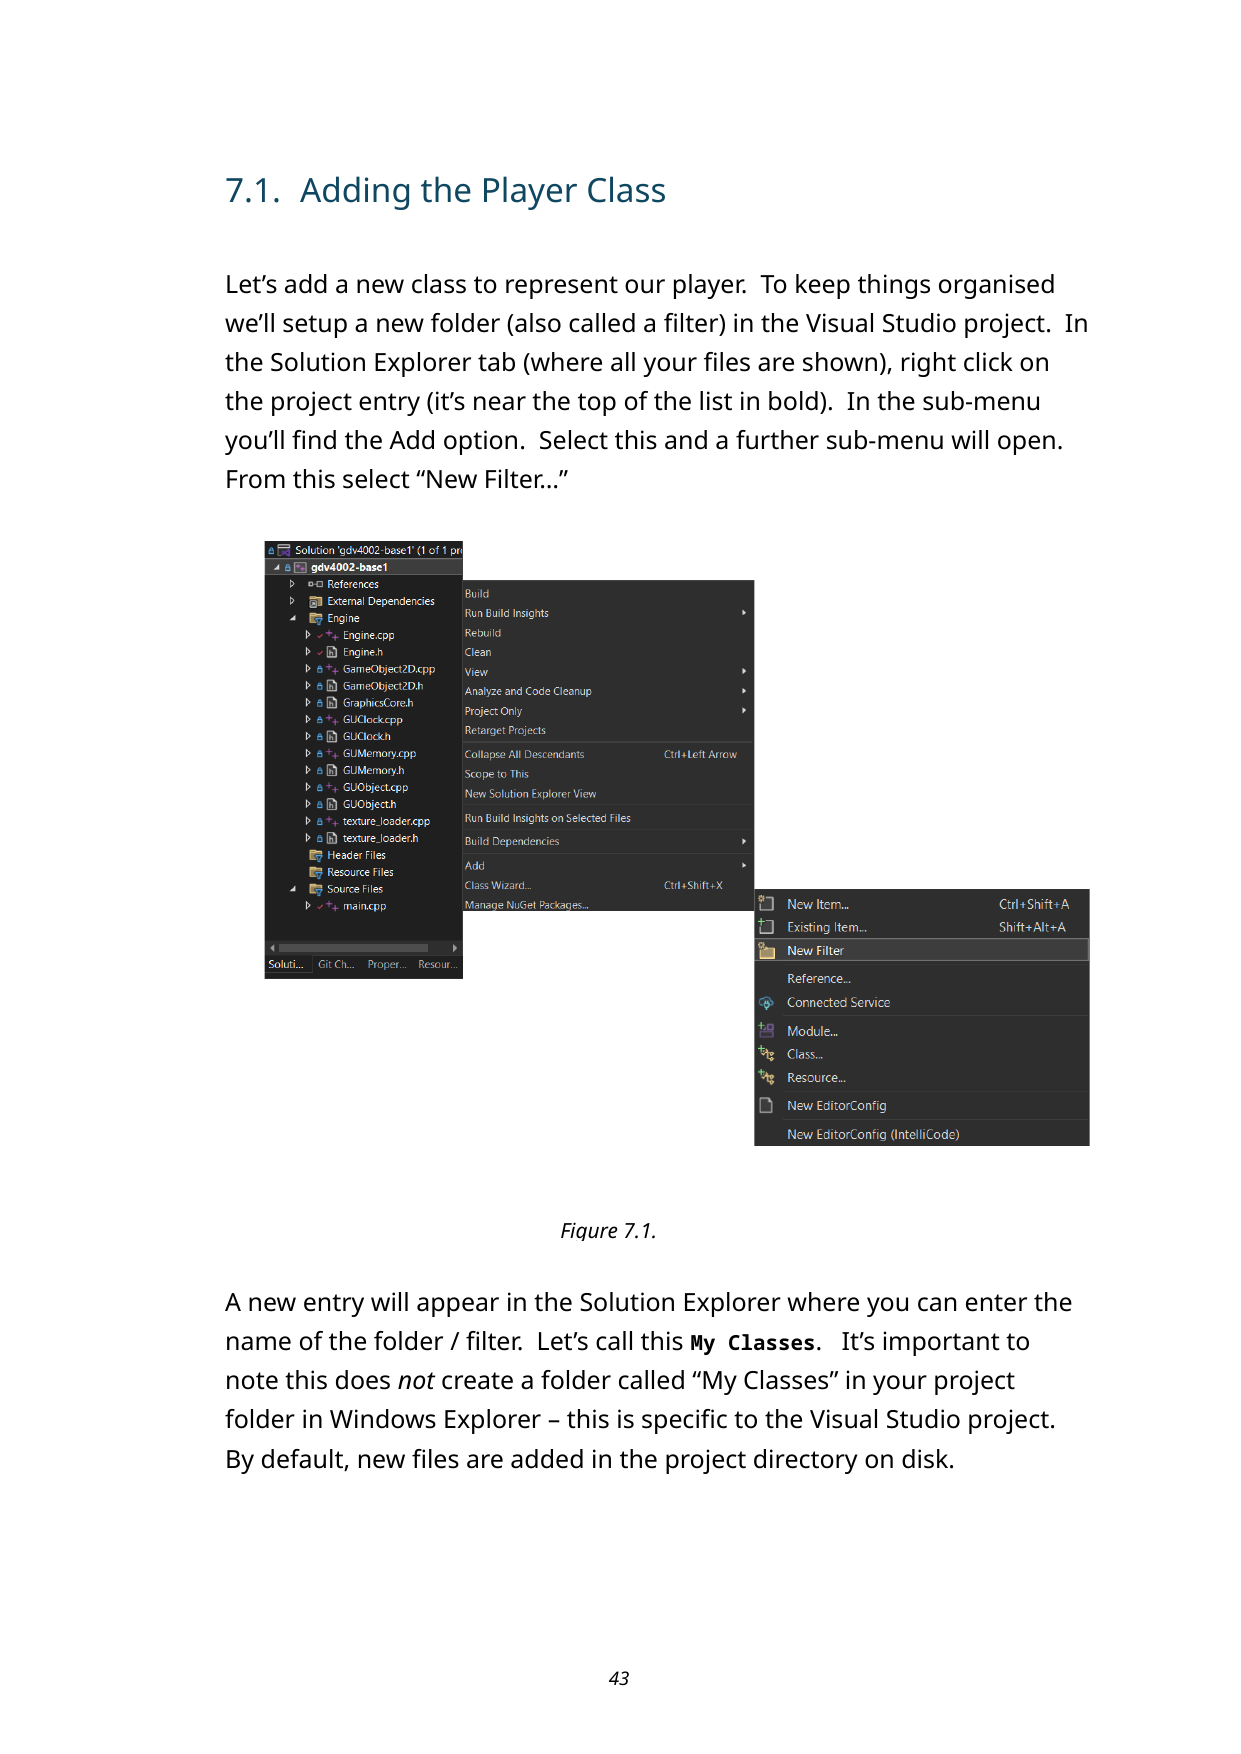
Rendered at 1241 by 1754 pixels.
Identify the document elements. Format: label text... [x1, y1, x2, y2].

list Let’s add a new class to represent our player. To keep things organised we’ll setup a new folder (also called a filter) in the Visual Studio project. In the Solution Explorer tab (where all your files are shown), right click on the project entry (it’s near the top of the list in bold). In the sub-menu you’ll find the Add option. Select this and a further sub-menu will open. From this select “New Filter…” [225, 266, 1090, 496]
picture [264, 541, 1090, 1146]
list A new entry will appear in the Solution Explorer where you can enter the name of the folder / filter. Let’s call this My Classes. It’s important to note this does not create a folder called “My Classes” in your project folder in Windows Explorer – this is specific to the Visual Studio project. By default, new files are added in the project directory on disk. [225, 1285, 1090, 1475]
subtitle Adding the Player Class [225, 167, 1090, 212]
